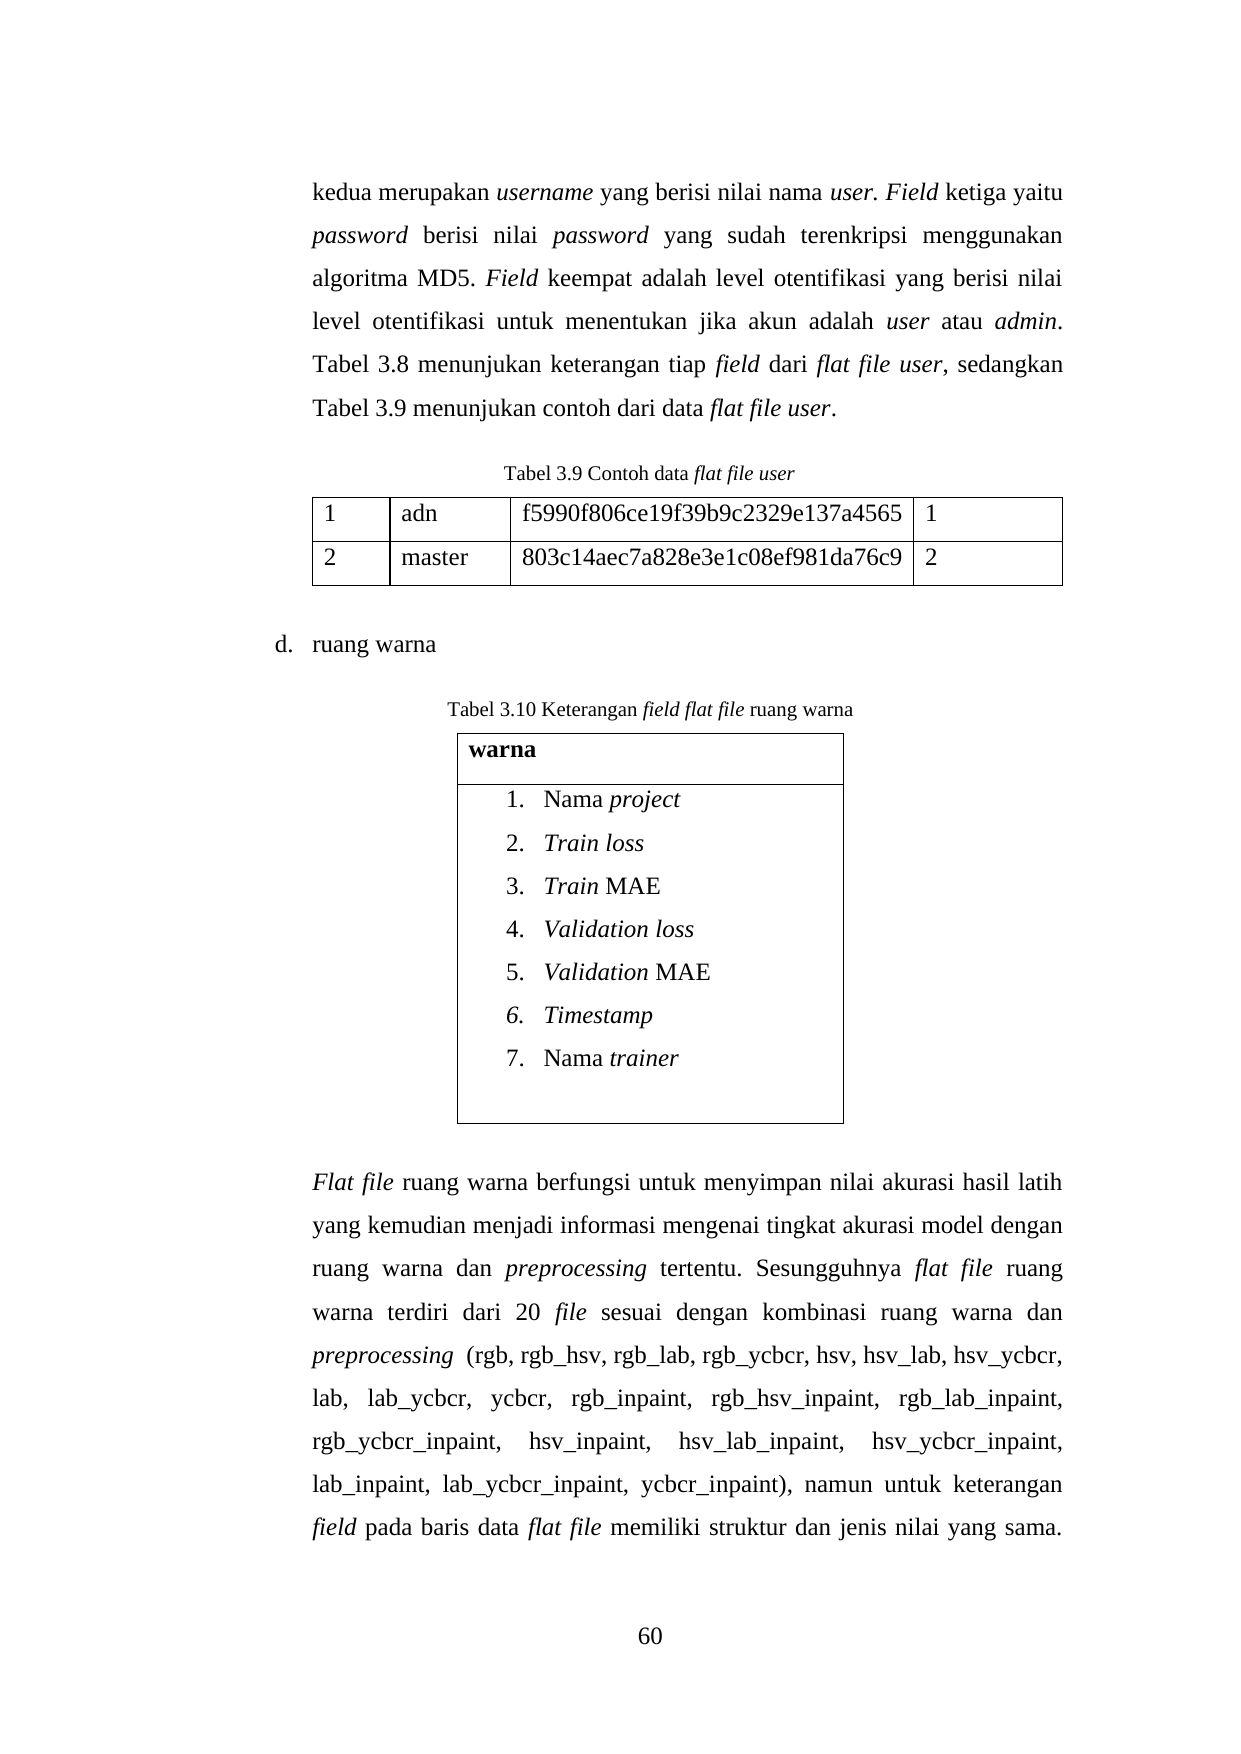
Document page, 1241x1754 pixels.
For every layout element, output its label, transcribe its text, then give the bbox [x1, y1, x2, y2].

table_cell 2 [914, 542, 1062, 585]
table_header 1 [914, 498, 1062, 541]
text Tabel 3.10 Keterangan field flat file ruang warna [237, 697, 1063, 721]
text Tabel 3.9 Contoh data flat file user [237, 461, 1063, 485]
table_cell master [391, 542, 510, 585]
table_cell 2 [313, 542, 389, 585]
table_header 1 [313, 498, 389, 541]
table_header warna [458, 734, 843, 783]
list ruang warna [274, 629, 1063, 658]
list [312, 177, 1063, 421]
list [312, 1167, 1063, 1541]
table_header f5990f806ce19f39b9c2329e137a4565 [511, 498, 913, 541]
table_cell Nama project Train loss Train MAE Validation loss Validation MAE Timestamp Nama trainer [458, 785, 843, 1123]
table_cell 803c14aec7a828e3e1c08ef981da76c9 [511, 542, 913, 585]
table_header adn [391, 498, 510, 541]
